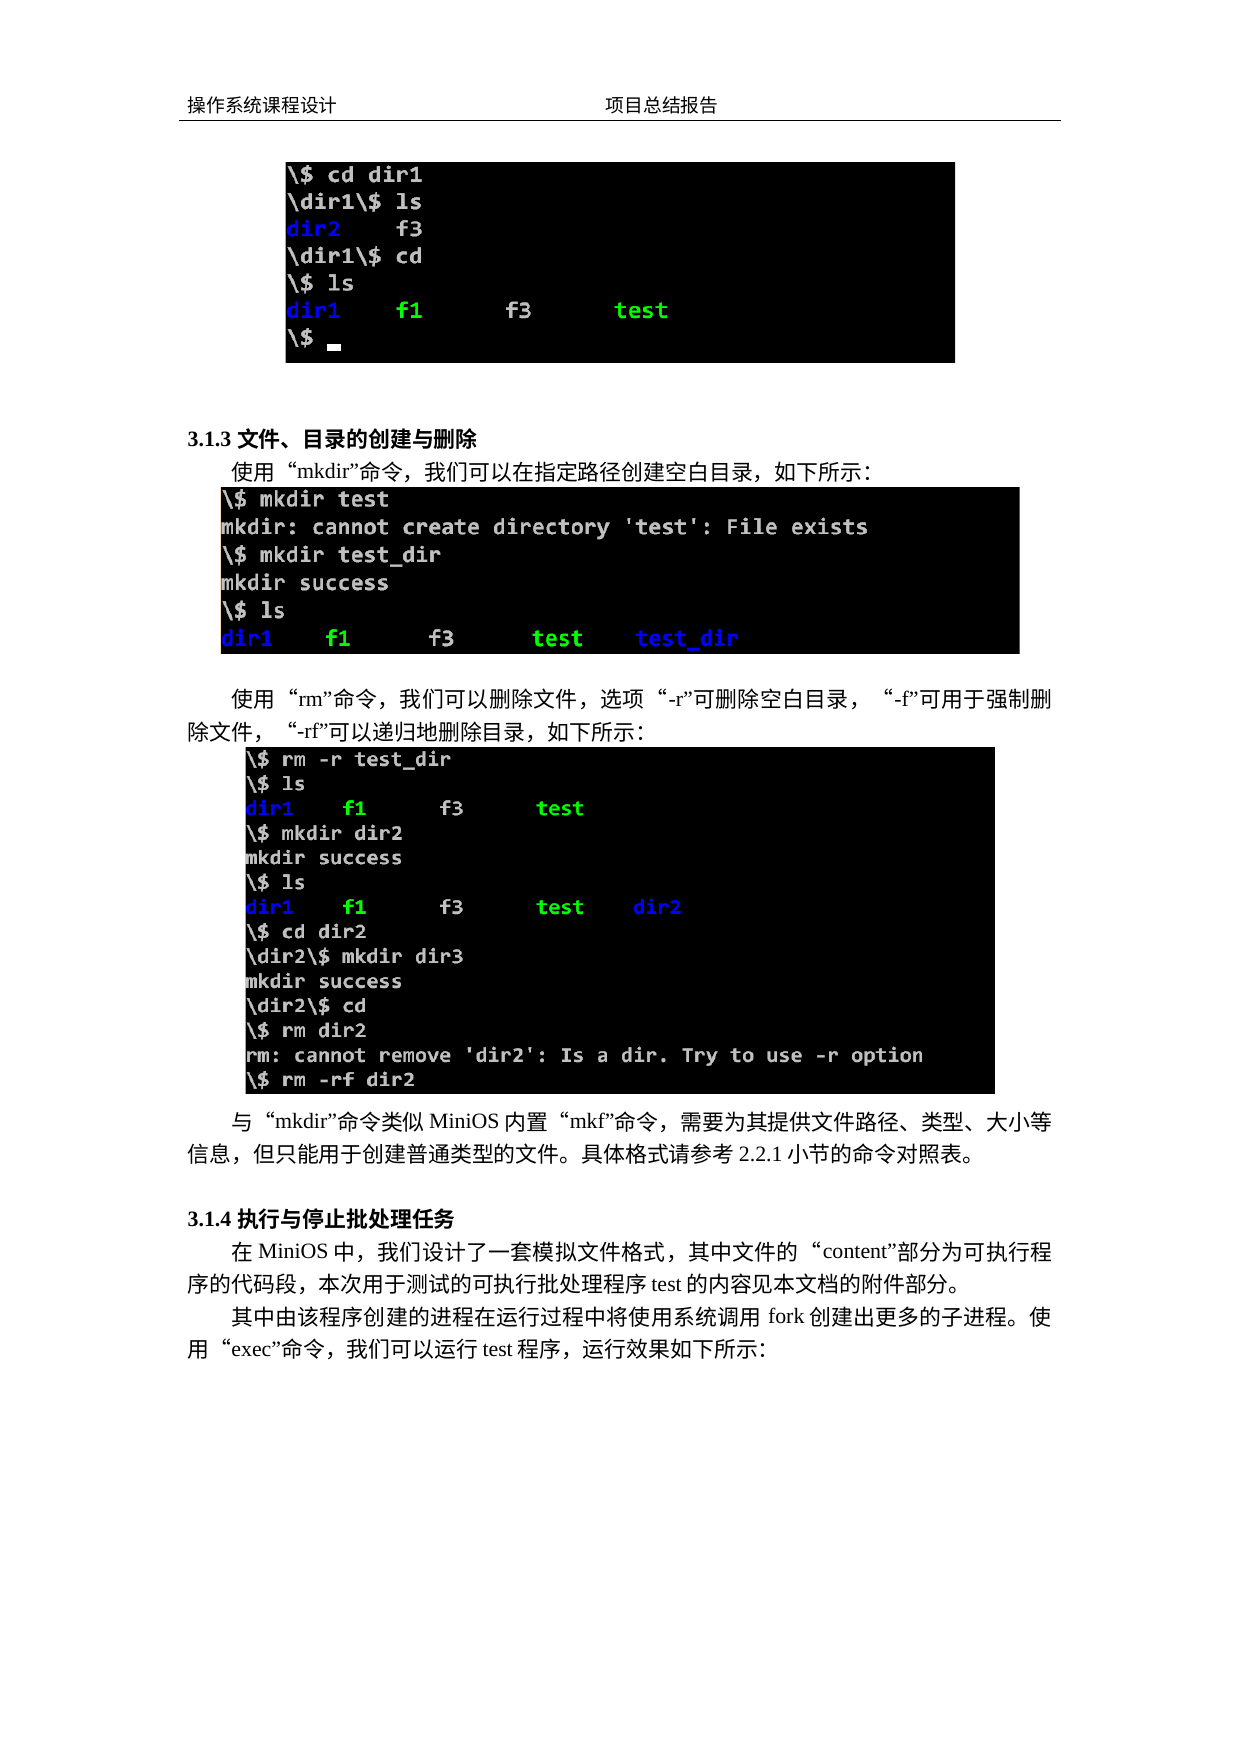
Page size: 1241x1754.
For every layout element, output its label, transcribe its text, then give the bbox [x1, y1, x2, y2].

picture [285, 162, 955, 363]
text 其中由该程序创建的进程在运行过程中将使用系统调用fork创建出更多的子进程。使用“exec”命令，我们可以运行test程序，运行效果如下所示： [187, 1299, 1053, 1364]
text 3.1.4 执行与停止批处理任务 [187, 1202, 1053, 1234]
text 使用“mkdir”命令，我们可以在指定路径创建空白目录，如下所示： [187, 454, 1053, 487]
text 使用“rm”命令，我们可以删除文件，选项“-r”可删除空白目录，“-f”可用于强制删除文件，“-rf”可以递归地删除目录，如下所示： [187, 682, 1053, 747]
picture [245, 747, 995, 1094]
text 与“mkdir”命令类似MiniOS内置“mkf”命令，需要为其提供文件路径、类型、大小等信息，但只能用于创建普通类型的文件。具体格式请参考2.2.1小节的命令对照表。 [187, 1104, 1053, 1169]
text 3.1.3 文件、目录的创建与删除 [187, 422, 1053, 454]
picture [220, 487, 1020, 654]
text 在MiniOS中，我们设计了一套模拟文件格式，其中文件的“content”部分为可执行程序的代码段，本次用于测试的可执行批处理程序test的内容见本文档的附件部分。 [187, 1234, 1053, 1299]
